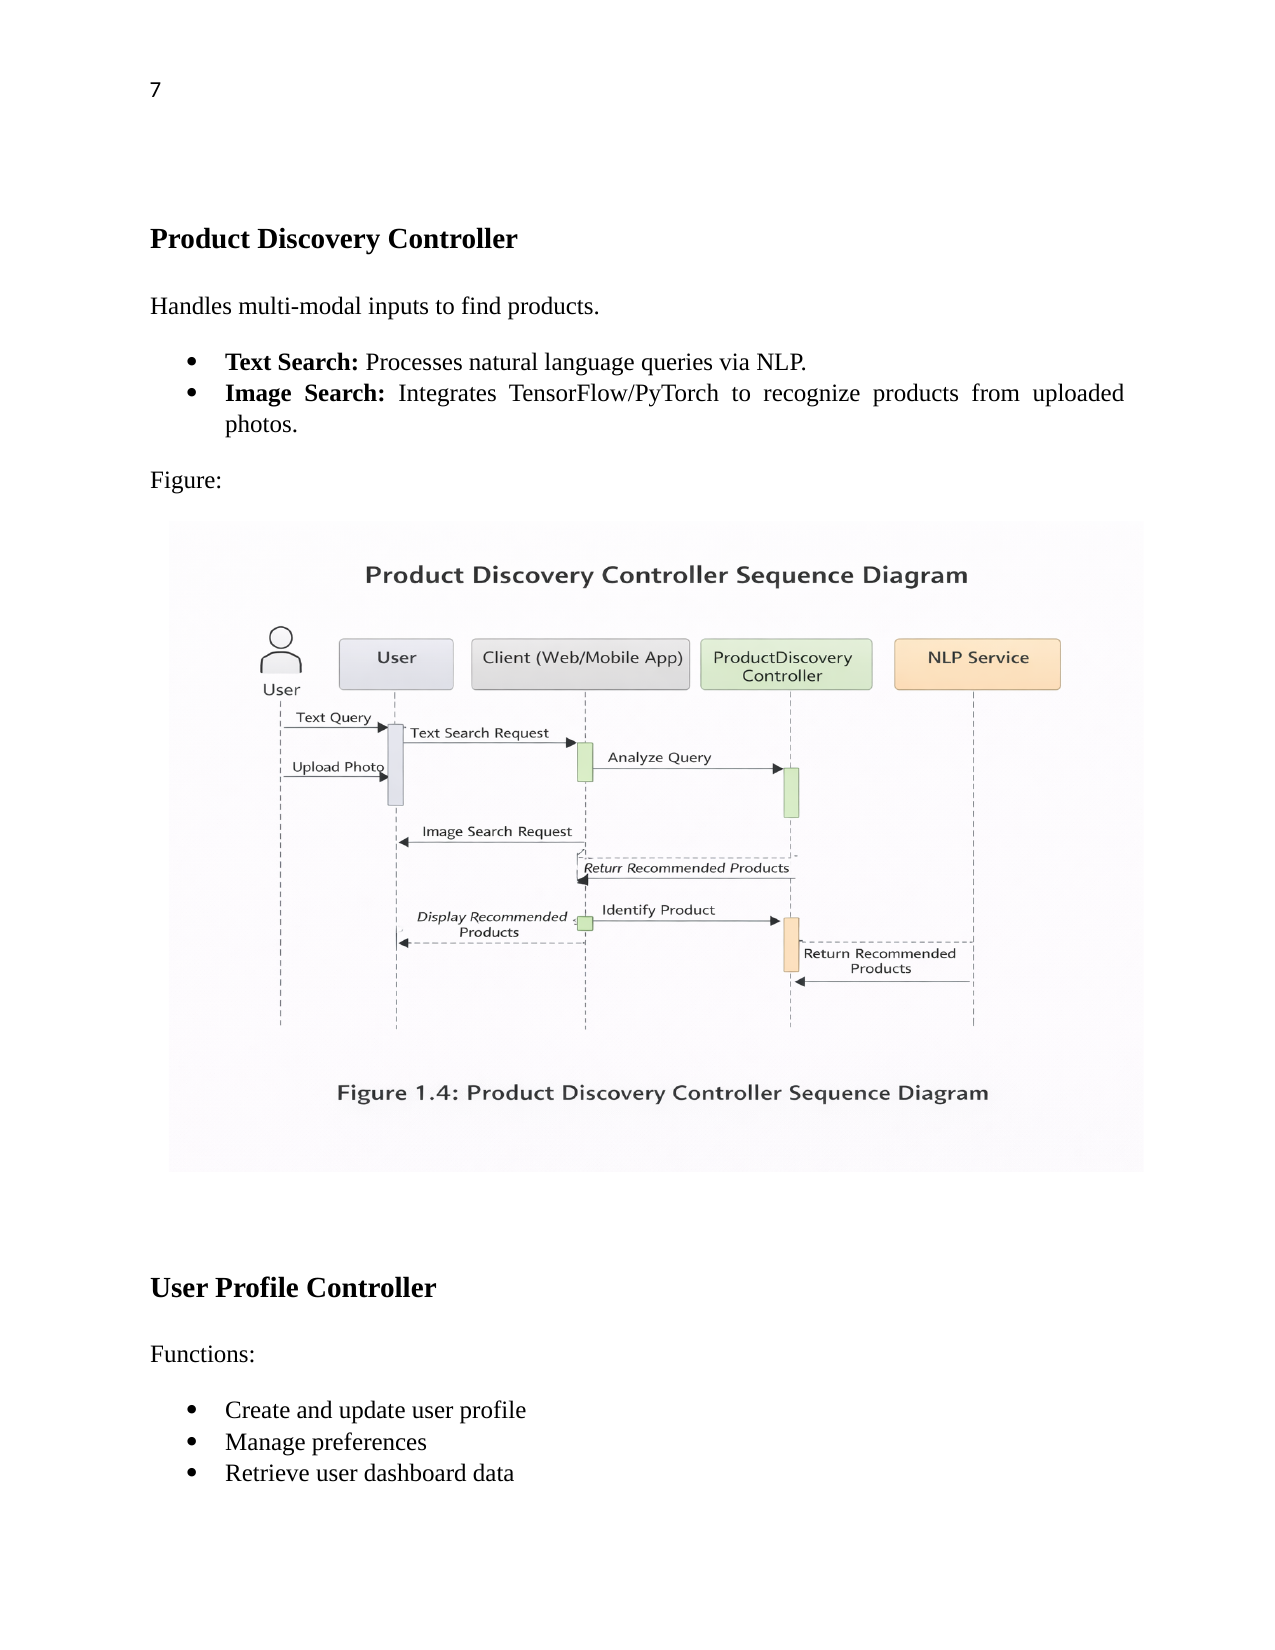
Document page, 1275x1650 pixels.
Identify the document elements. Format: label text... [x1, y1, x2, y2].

list Text Search: Processes natural language queries via NLP. [187, 347, 1125, 376]
list Create and update user profile [187, 1396, 1125, 1424]
text Figure: [150, 465, 1125, 494]
text Functions: [150, 1339, 1125, 1368]
list Manage preferences [187, 1427, 1125, 1455]
list Retrieve user dashboard data [187, 1458, 1125, 1486]
text Handles multi-modal inputs to find products. [150, 291, 1125, 320]
subtitle Product Discovery Controller [150, 222, 1125, 255]
subtitle User Profile Controller [150, 1270, 1125, 1304]
list Image Search: Integrates TensorFlow/PyTorch to recognize products from uploaded photos. [187, 378, 1125, 438]
